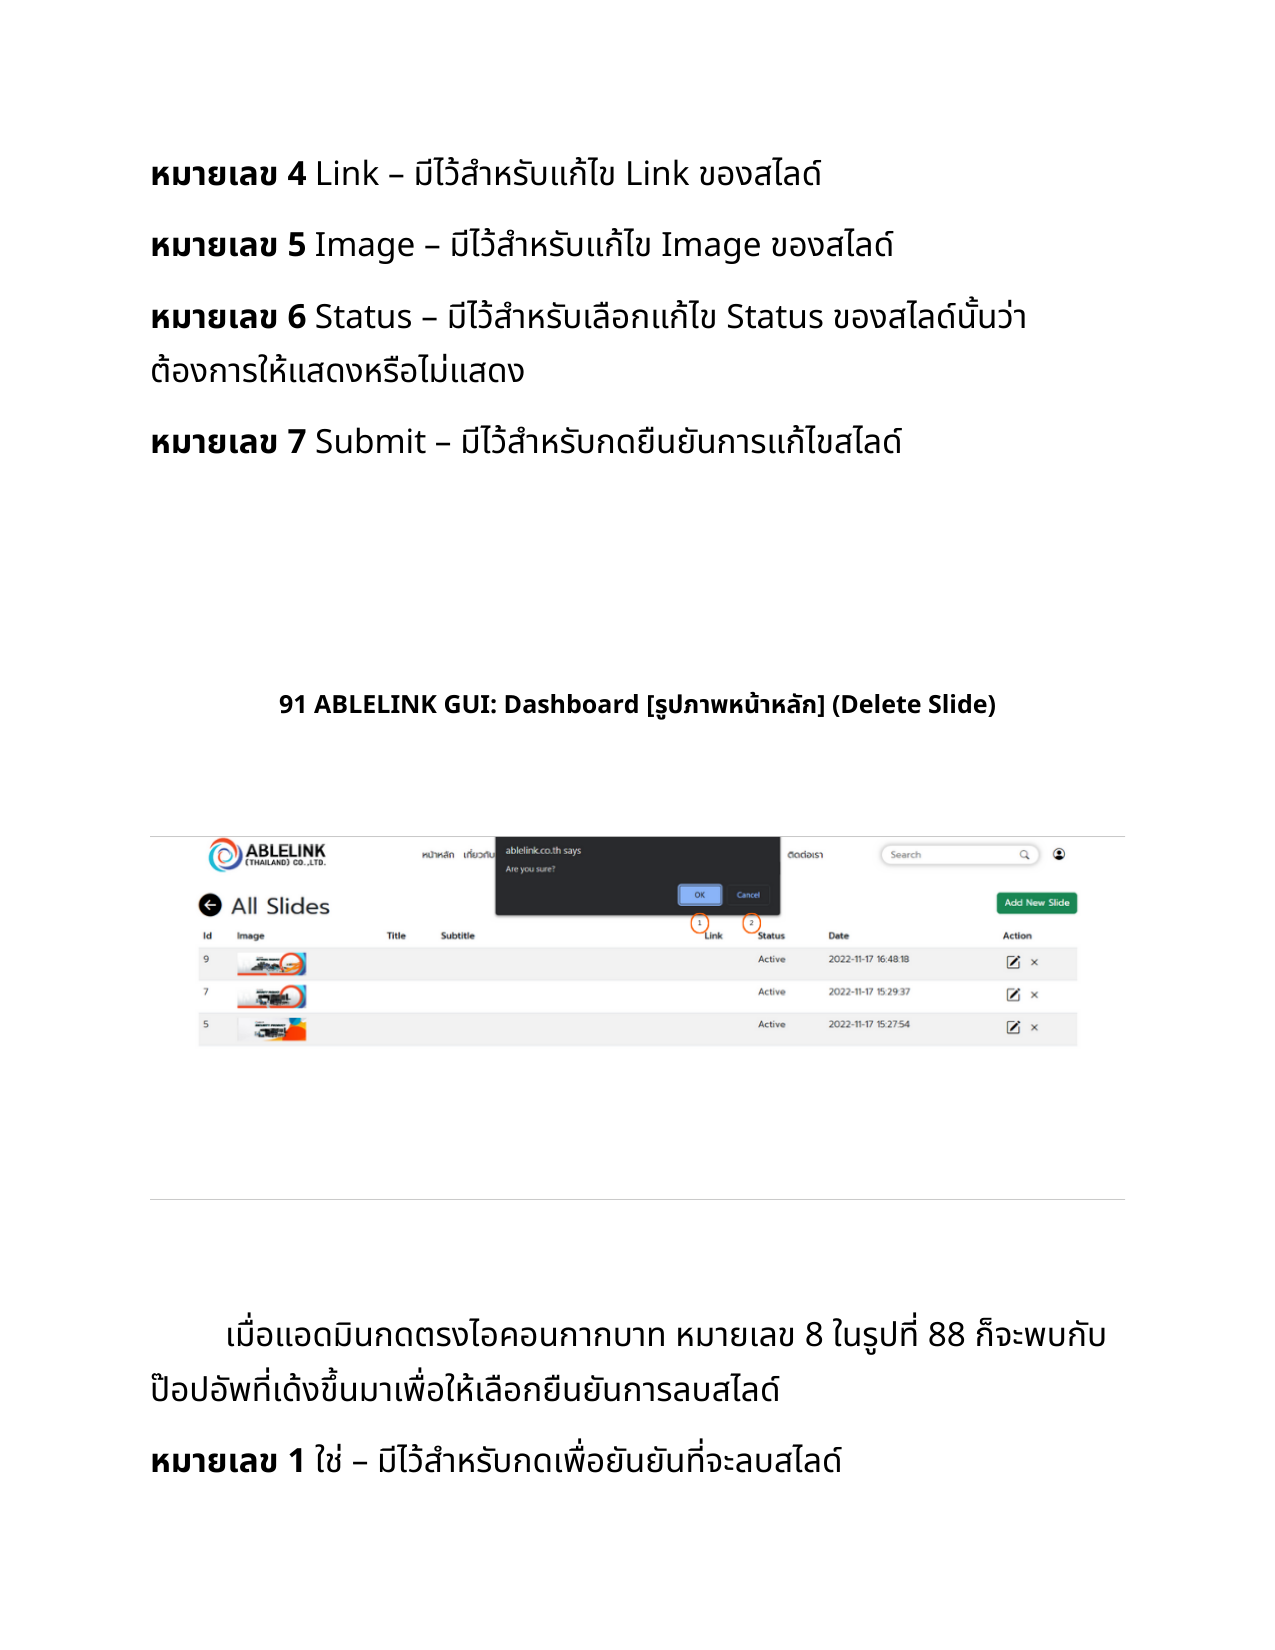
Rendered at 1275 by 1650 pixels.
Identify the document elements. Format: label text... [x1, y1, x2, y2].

text หมายเลข 7 Submit – มีไว้สำหรับกดยืนยันการแก้ไขสไลด์ [150, 418, 1125, 469]
text หมายเลข 4 Link – มีไว้สำหรับแก้ไข Link ของสไลด์ [150, 150, 1125, 201]
text หมายเลข 6 Status – มีไว้สำหรับเลือกแก้ไข Status ของสไลด์นั้นว่าต้องการให้แสดงหรือไม่แสดง [150, 292, 1125, 397]
text 91 ABLELINK GUI: Dashboard [รูปภาพหน้าหลัก] (Delete Slide) [150, 686, 1125, 724]
text หมายเลข 5 Image – มีไว้สำหรับแก้ไข Image ของสไลด์ [150, 221, 1125, 272]
picture [150, 743, 1125, 1293]
text เมื่อแอดมินกดตรงไอคอนกากบาท หมายเลข 8 ในรูปที่ 88 ก็จะพบกับป๊อปอัพที่เด้งขึ้นมาเพื่อให้เลือกยืนยันการลบสไลด์ [150, 1311, 1125, 1416]
text หมายเลข 1 ใช่ – มีไว้สำหรับกดเพื่อยันยันที่จะลบสไลด์ [150, 1437, 1125, 1487]
